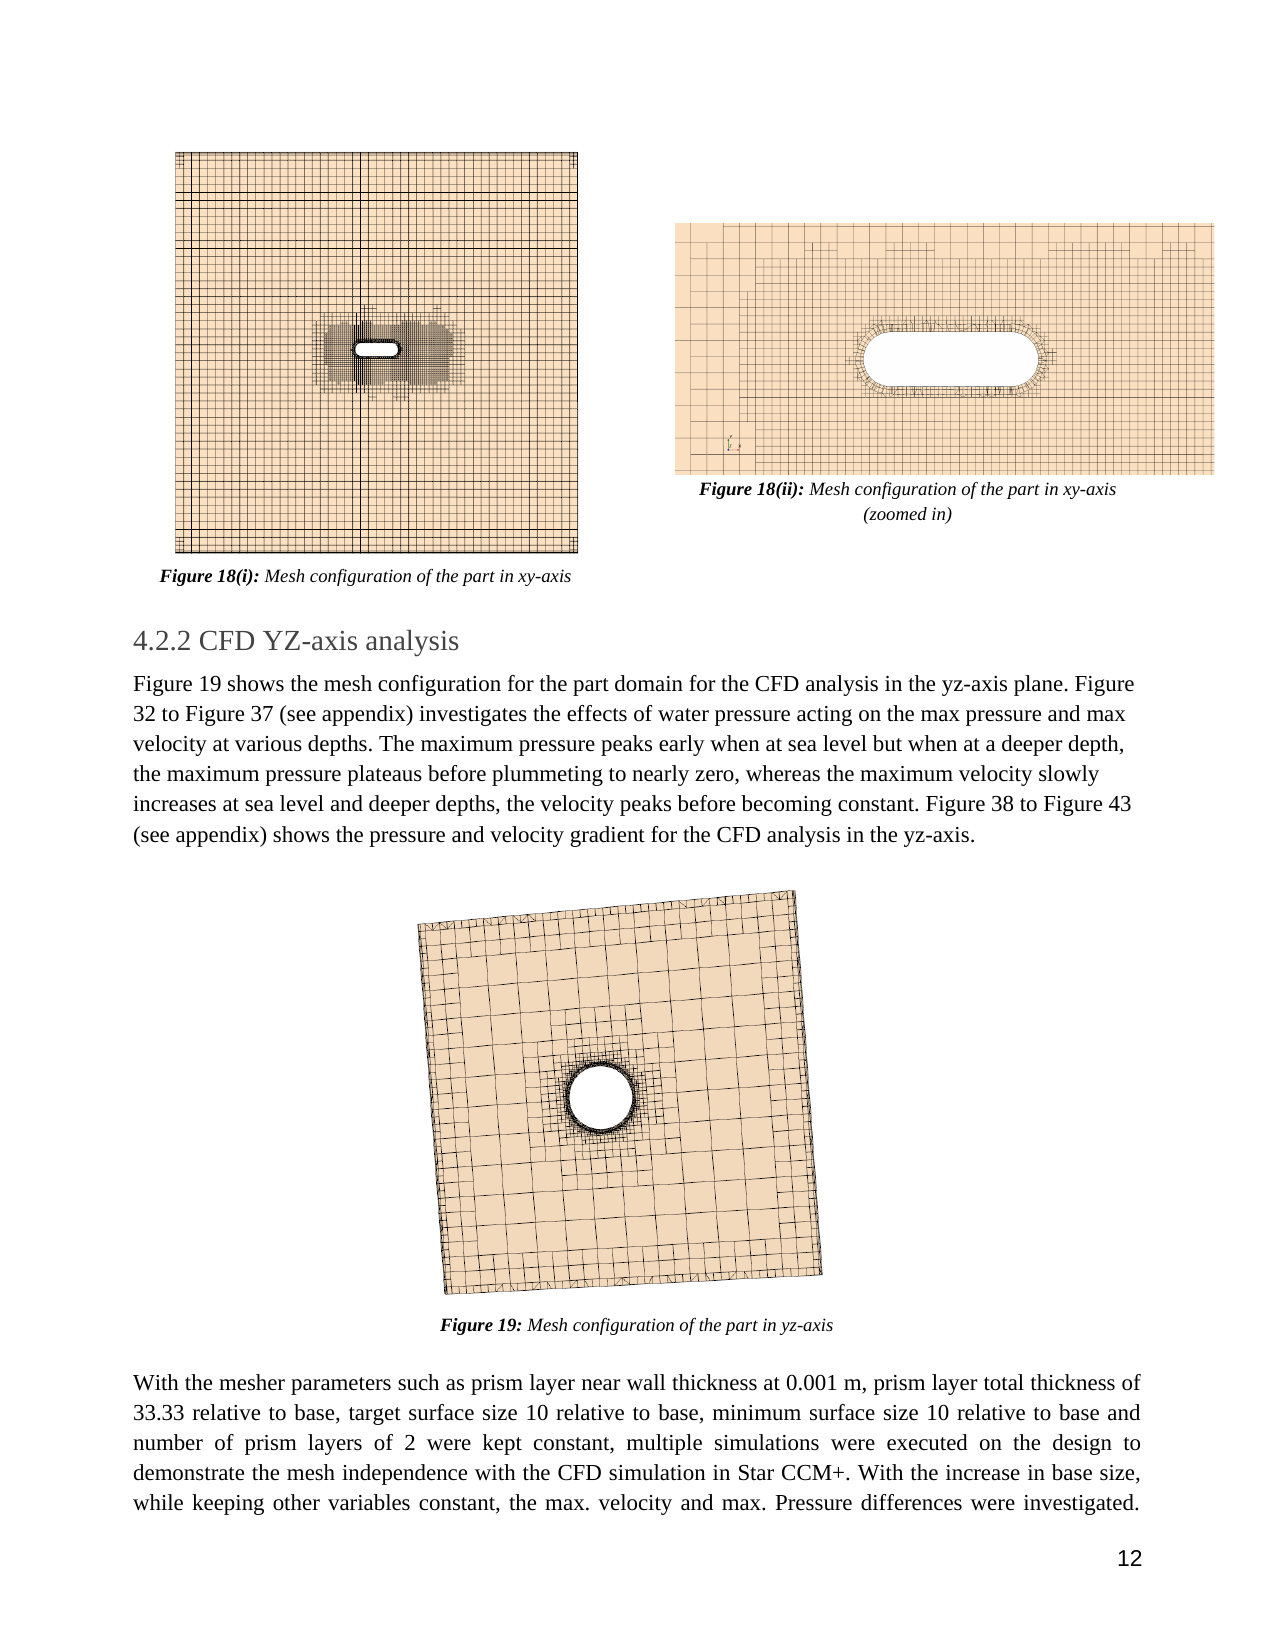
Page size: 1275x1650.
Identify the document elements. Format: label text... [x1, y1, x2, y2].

text Figure 19 shows the mesh configuration for the part domain for the CFD analysis in the yz-axis plane. Figure 32 to Figure 37 (see appendix) investigates the effects of water pressure acting on the max pressure and max velocity at various depths. The maximum pressure peaks early when at sea level but when at a deeper depth, the maximum pressure plateaus before plummeting to nearly zero, whereas the maximum velocity slowly increases at sea level and deeper depths, the velocity peaks before becoming constant. Figure 38 to Figure 43 (see appendix) shows the pressure and velocity gradient for the CFD analysis in the yz-axis. [133, 670, 1142, 847]
text Figure 18(i): Mesh configuration of the part in xy-axis [133, 562, 600, 586]
text Figure 19: Mesh configuration of the part in yz-axis [133, 1313, 1142, 1335]
subtitle 4.2.2 CFD YZ-axis analysis [133, 623, 1142, 656]
text Figure 18(ii): Mesh configuration of the part in xy-axis (zoomed in) [675, 478, 1142, 524]
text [133, 1368, 1142, 1516]
picture [132, 132, 638, 562]
picture [354, 875, 922, 1310]
picture [675, 223, 1215, 475]
